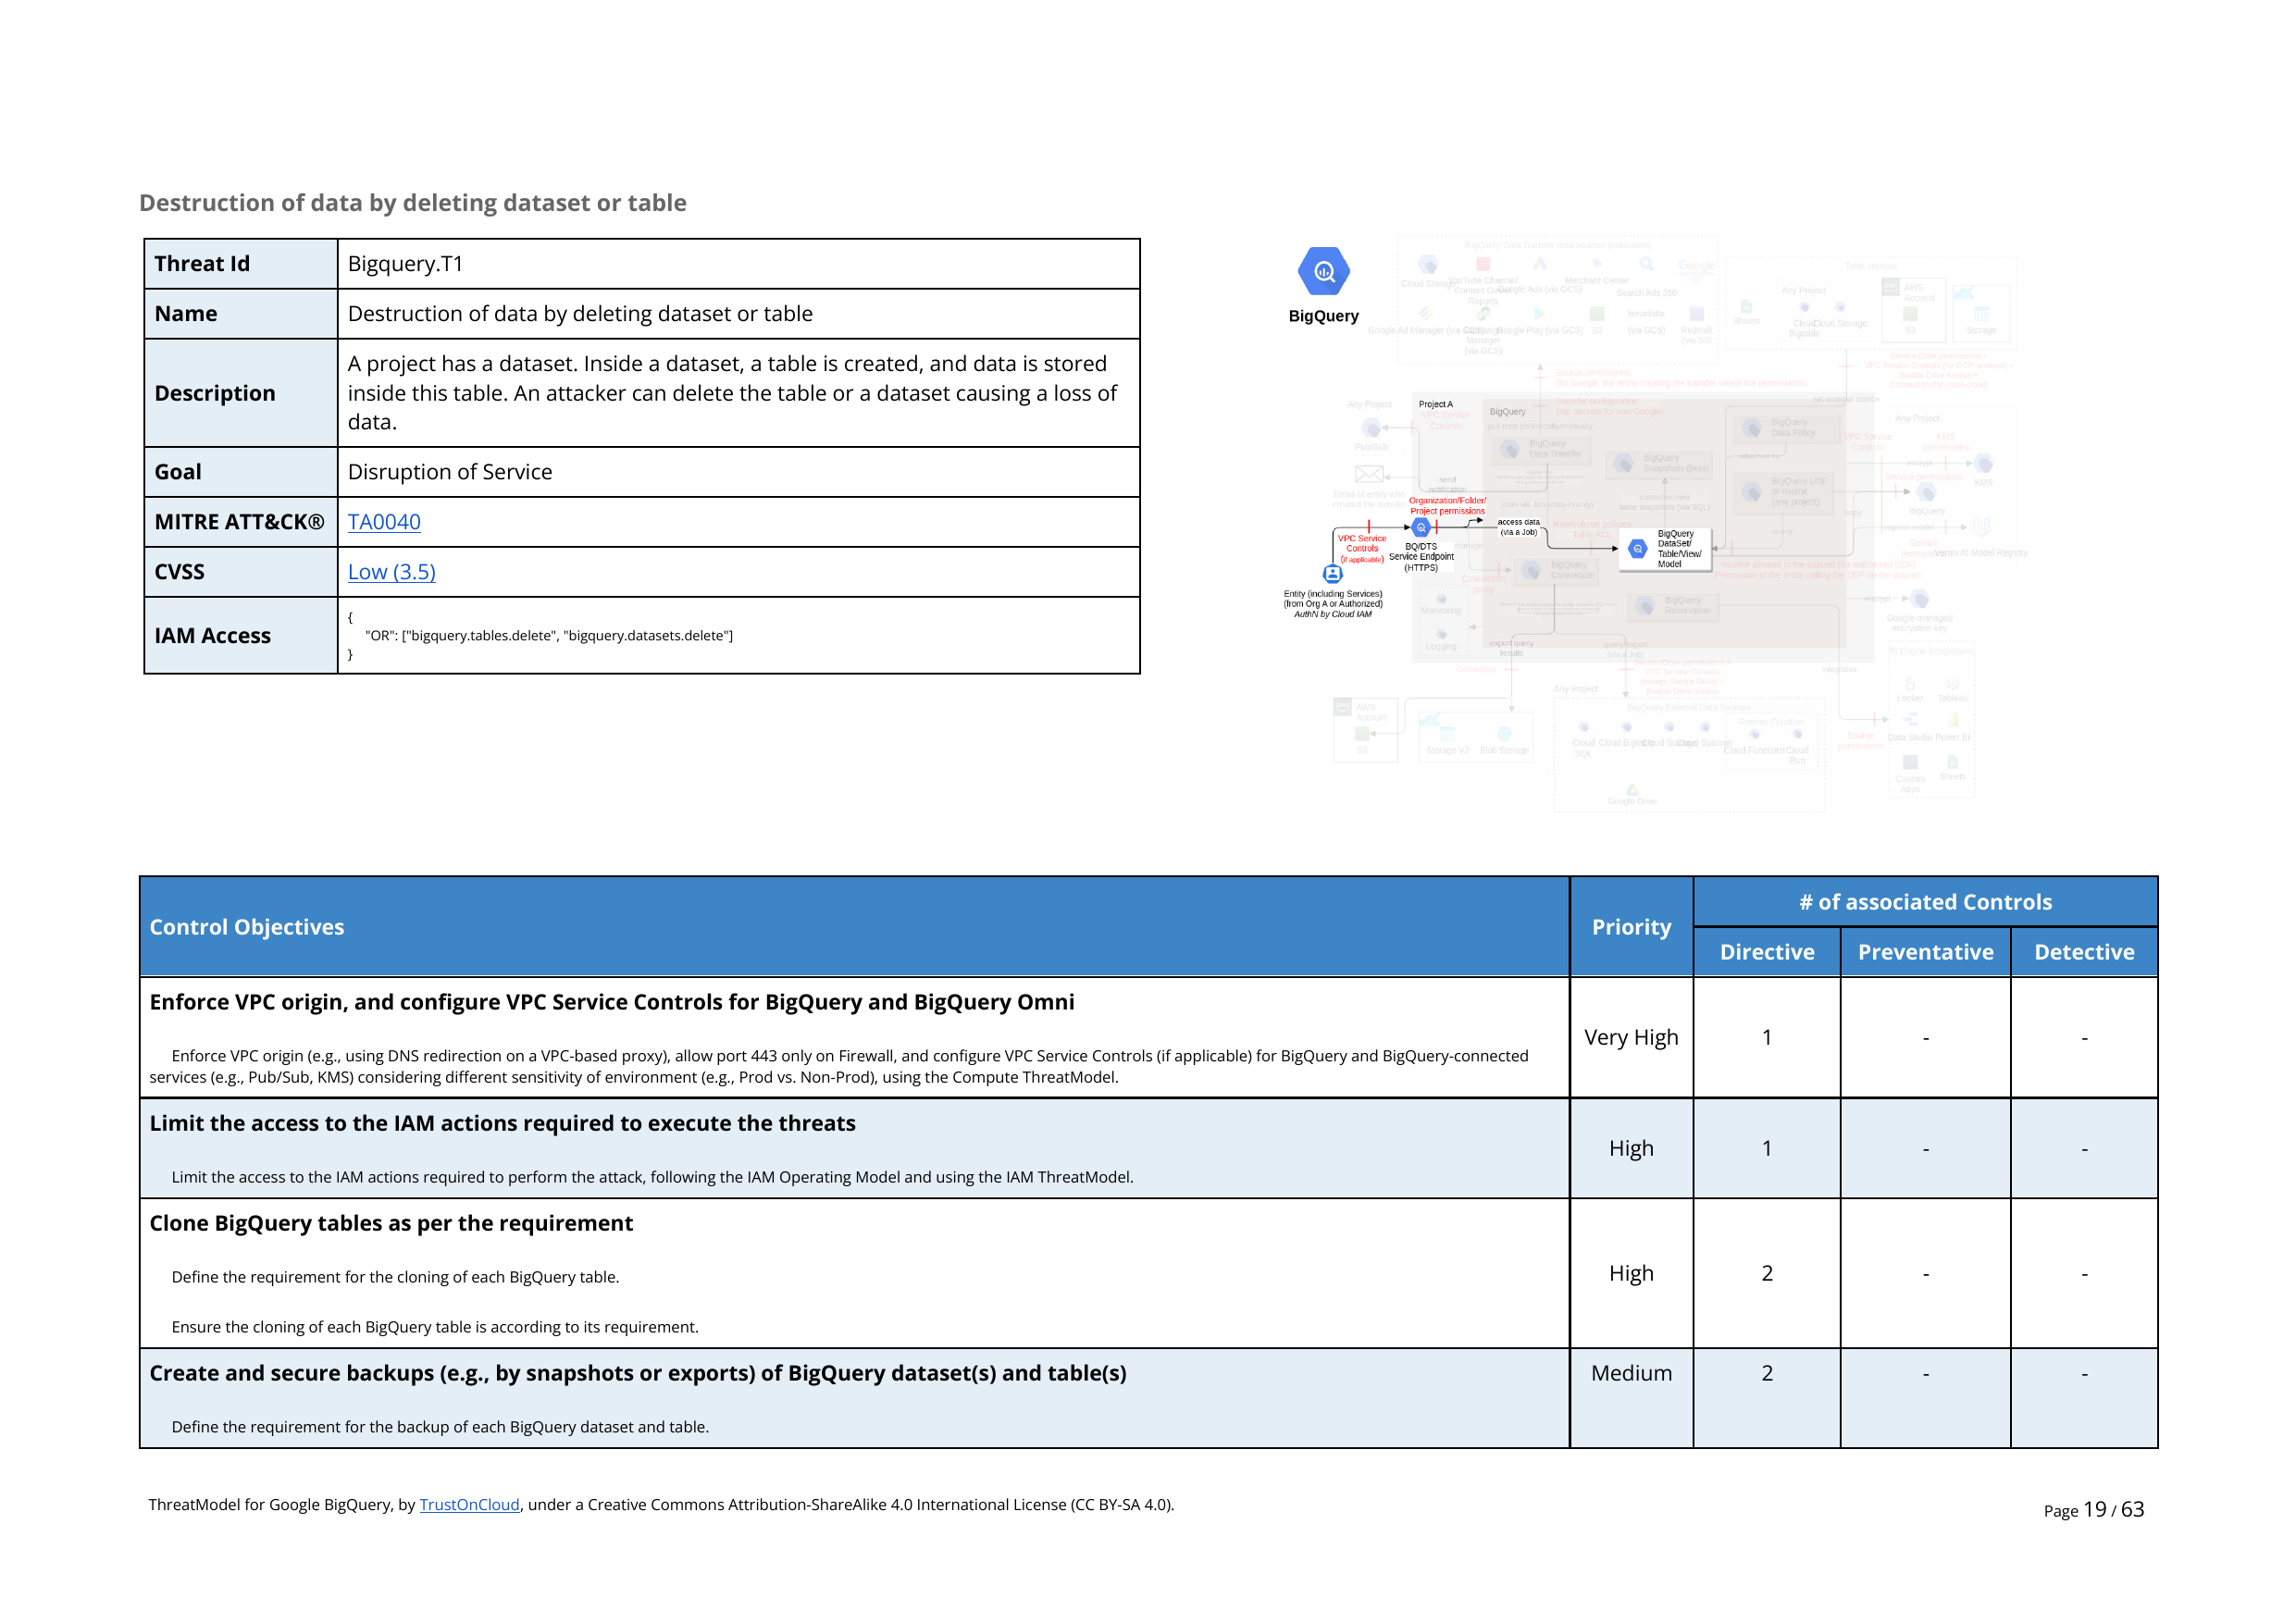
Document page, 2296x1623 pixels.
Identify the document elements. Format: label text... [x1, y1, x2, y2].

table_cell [141, 1349, 1569, 1447]
subtitle Destruction of data by deleting dataset or table [139, 187, 2156, 218]
table_cell - [2012, 978, 2157, 1096]
table_cell Medium [1571, 1349, 1693, 1447]
table_cell Clone BigQuery tables as per the requirement Define the requirement for the cloning of each BigQuery table. Ensure the cloning of each BigQuery table is according to its requirement. [141, 1199, 1569, 1347]
table_cell 2 [1694, 1349, 1840, 1447]
table_cell 1 [1694, 1099, 1840, 1196]
picture [1283, 234, 2030, 813]
table_cell - [2012, 1099, 2157, 1196]
table_cell Limit the access to the IAM actions required to execute the threats Limit the access to the IAM actions required to perform the attack, following the IAM Operating Model and using the IAM ThreatModel. [141, 1099, 1569, 1196]
table_cell Enforce VPC origin, and configure VPC Service Controls for BigQuery and BigQuery Omni Enforce VPC origin (e.g., using DNS redirection on a VPC-based proxy), allow port 443 only on Firewall, and configure VPC Service Controls (if applicable) for BigQuery and BigQuery-connected services (e.g., Pub/Sub, KMS) considering different sensitivity of environment (e.g., Prod vs. Non-Prod), using the Compute ThreatModel. [141, 978, 1569, 1096]
table_cell 1 [1694, 978, 1840, 1096]
table_header [1150, 225, 2157, 825]
table_cell Detective [2012, 928, 2157, 975]
table_cell - [1842, 1199, 2010, 1347]
table_cell High [1571, 1099, 1693, 1196]
table_cell 2 [1694, 1199, 1840, 1347]
table_cell - [1842, 978, 2010, 1096]
table_header [141, 225, 1148, 825]
table_cell Directive [1694, 928, 1840, 975]
table_header Control Objectives [141, 877, 1569, 975]
table_header Priority [1571, 877, 1693, 975]
table_header # of associated Controls [1694, 877, 2157, 925]
table_cell - [1842, 1099, 2010, 1196]
table_cell Very High [1571, 978, 1693, 1096]
table_cell High [1571, 1199, 1693, 1347]
table_cell - [2012, 1349, 2157, 1447]
table_cell - [2012, 1199, 2157, 1347]
table_cell Preventative [1842, 928, 2010, 975]
table_cell - [1842, 1349, 2010, 1447]
